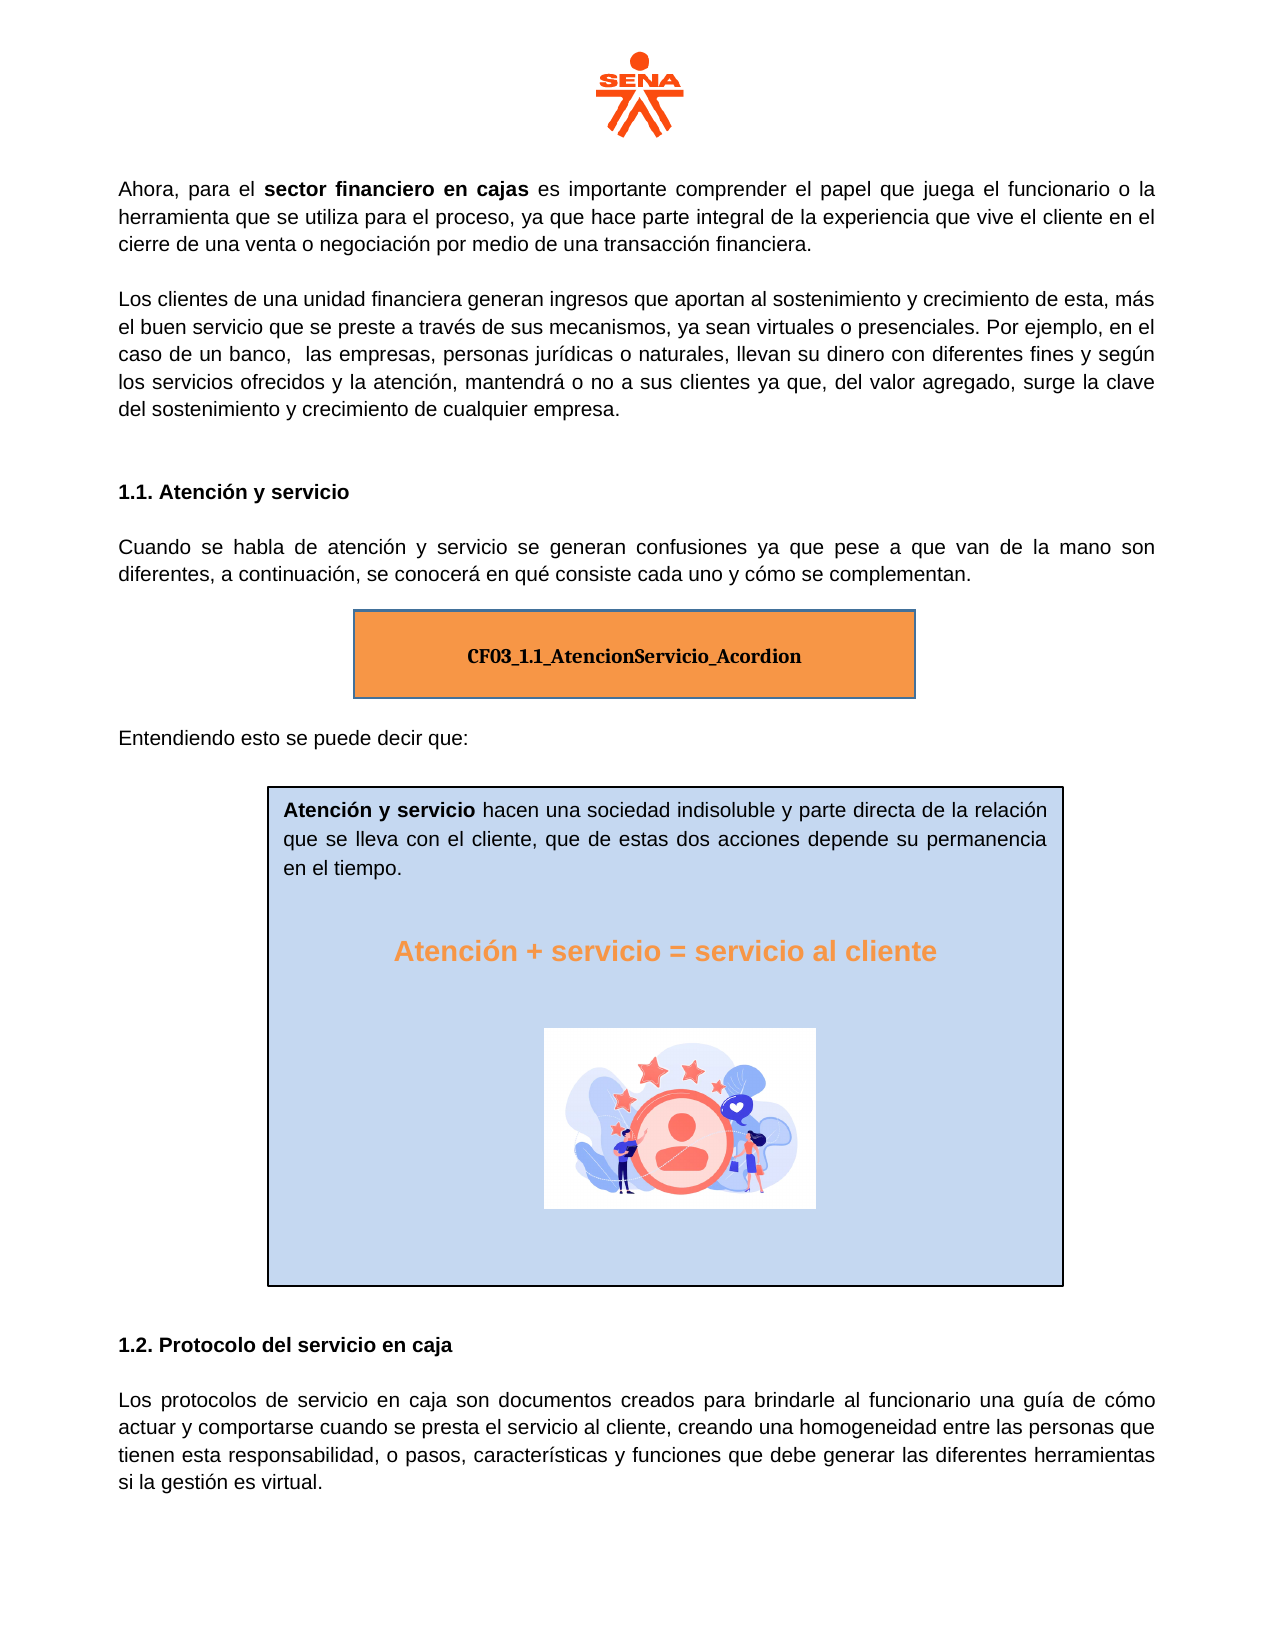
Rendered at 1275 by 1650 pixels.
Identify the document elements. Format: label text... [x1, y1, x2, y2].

picture [585, 48, 690, 142]
text Los clientes de una unidad financiera generan ingresos que aportan al sostenimiento y crecimiento de esta, más el buen servicio que se preste a través de sus mecanismos, ya sean virtuales o presenciales. Por ejemplo, en el caso de un banco, las empresas, personas jurídicas o naturales, llevan su dinero con diferentes fines y según los servicios ofrecidos y la atención, mantendrá o no a sus clientes ya que, del valor agregado, surge la clave del sostenimiento y crecimiento de cualquier empresa. [118, 287, 1157, 421]
picture [544, 1028, 816, 1209]
text Cuando se habla de atención y servicio se generan confusiones ya que pese a que van de la mano son diferentes, a continuación, se conocerá en qué consiste cada uno y cómo se complementan. [118, 535, 1157, 586]
text Los protocolos de servicio en caja son documentos creados para brindarle al funcionario una guía de cómo actuar y comportarse cuando se presta el servicio al cliente, creando una homogeneidad entre las personas que tienen esta responsabilidad, o pasos, características y funciones que debe generar las diferentes herramientas si la gestión es virtual. [118, 1388, 1157, 1494]
text Ahora, para el sector financiero en cajas es importante comprender el papel que juega el funcionario o la herramienta que se utiliza para el proceso, ya que hace parte integral de la experiencia que vive el cliente en el cierre de una venta o negociación por medio de una transacción financiera. [118, 177, 1157, 256]
list Protocolo del servicio en caja [118, 1333, 1157, 1357]
text Entendiendo esto se puede decir que: [118, 726, 1157, 750]
list Atención y servicio [118, 480, 1157, 504]
